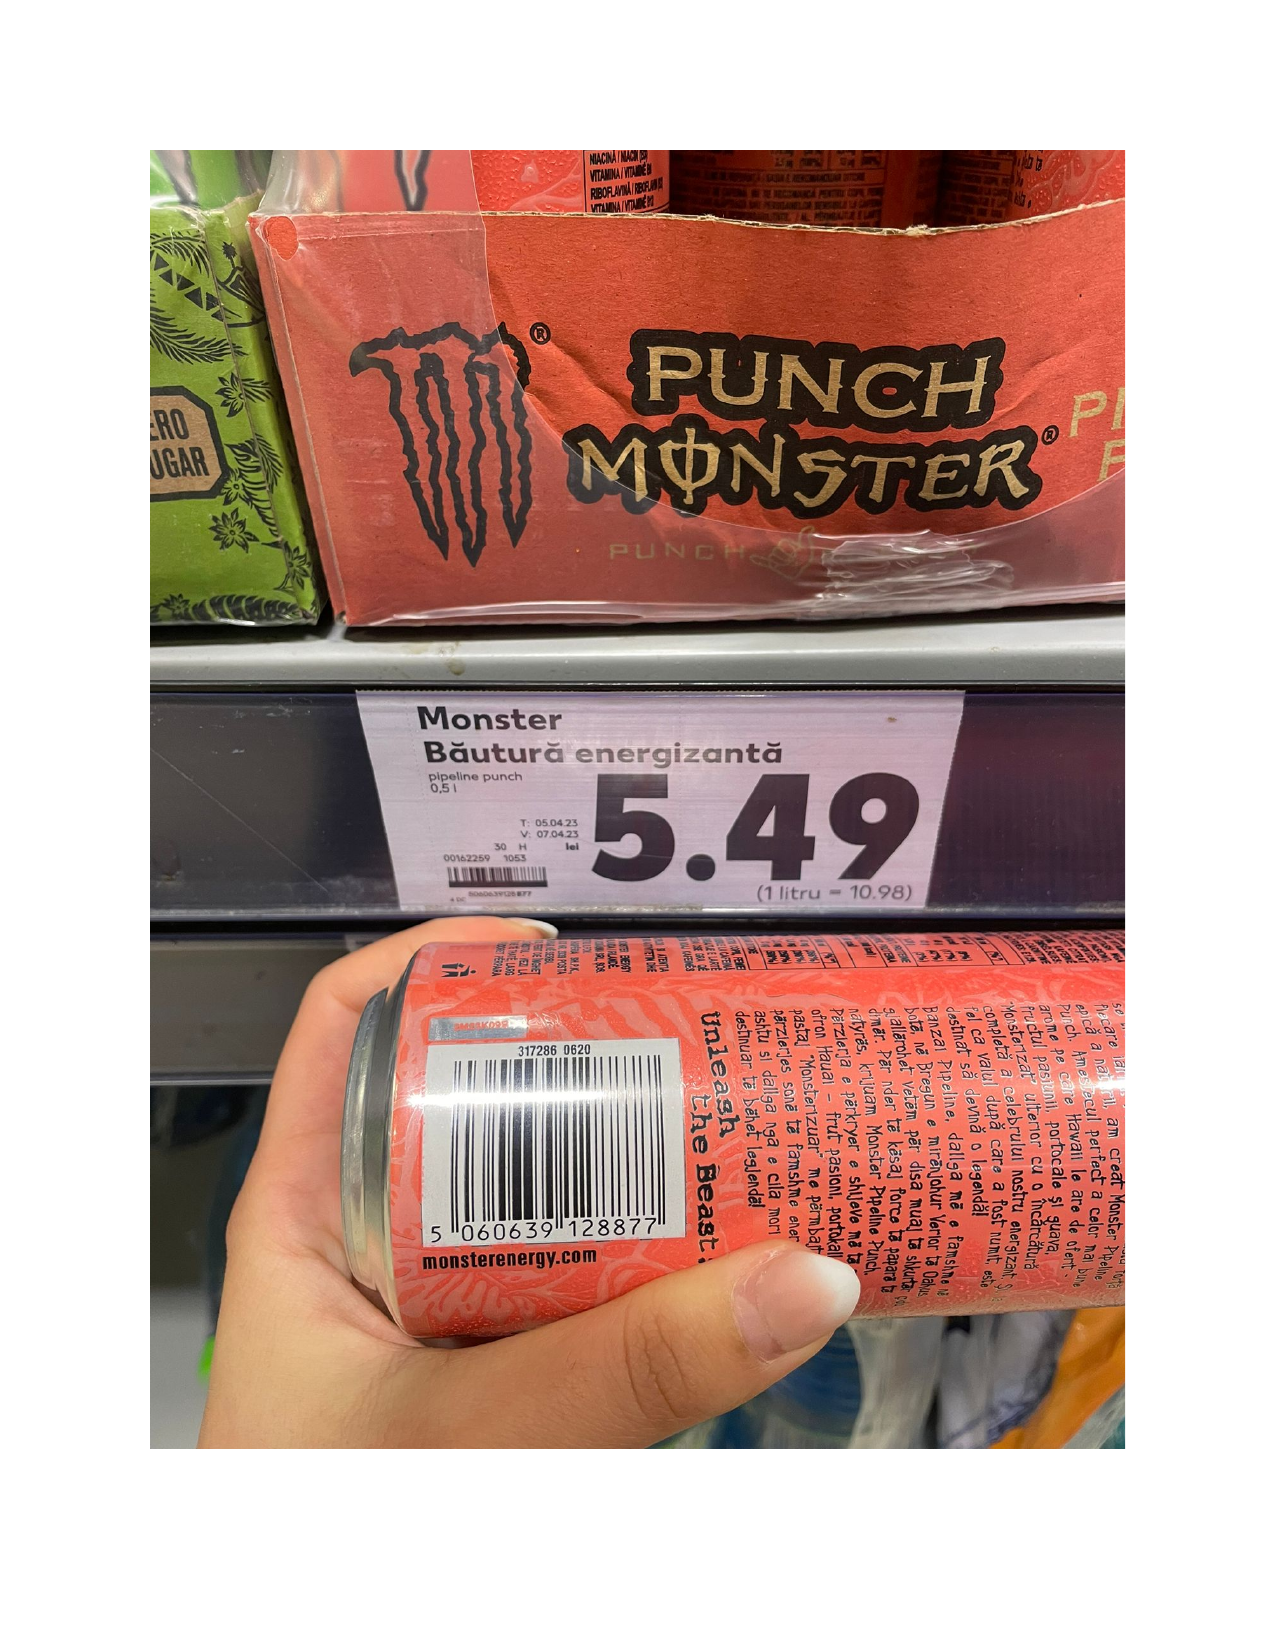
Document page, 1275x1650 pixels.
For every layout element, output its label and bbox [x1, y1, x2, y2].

picture [150, 150, 1125, 1449]
